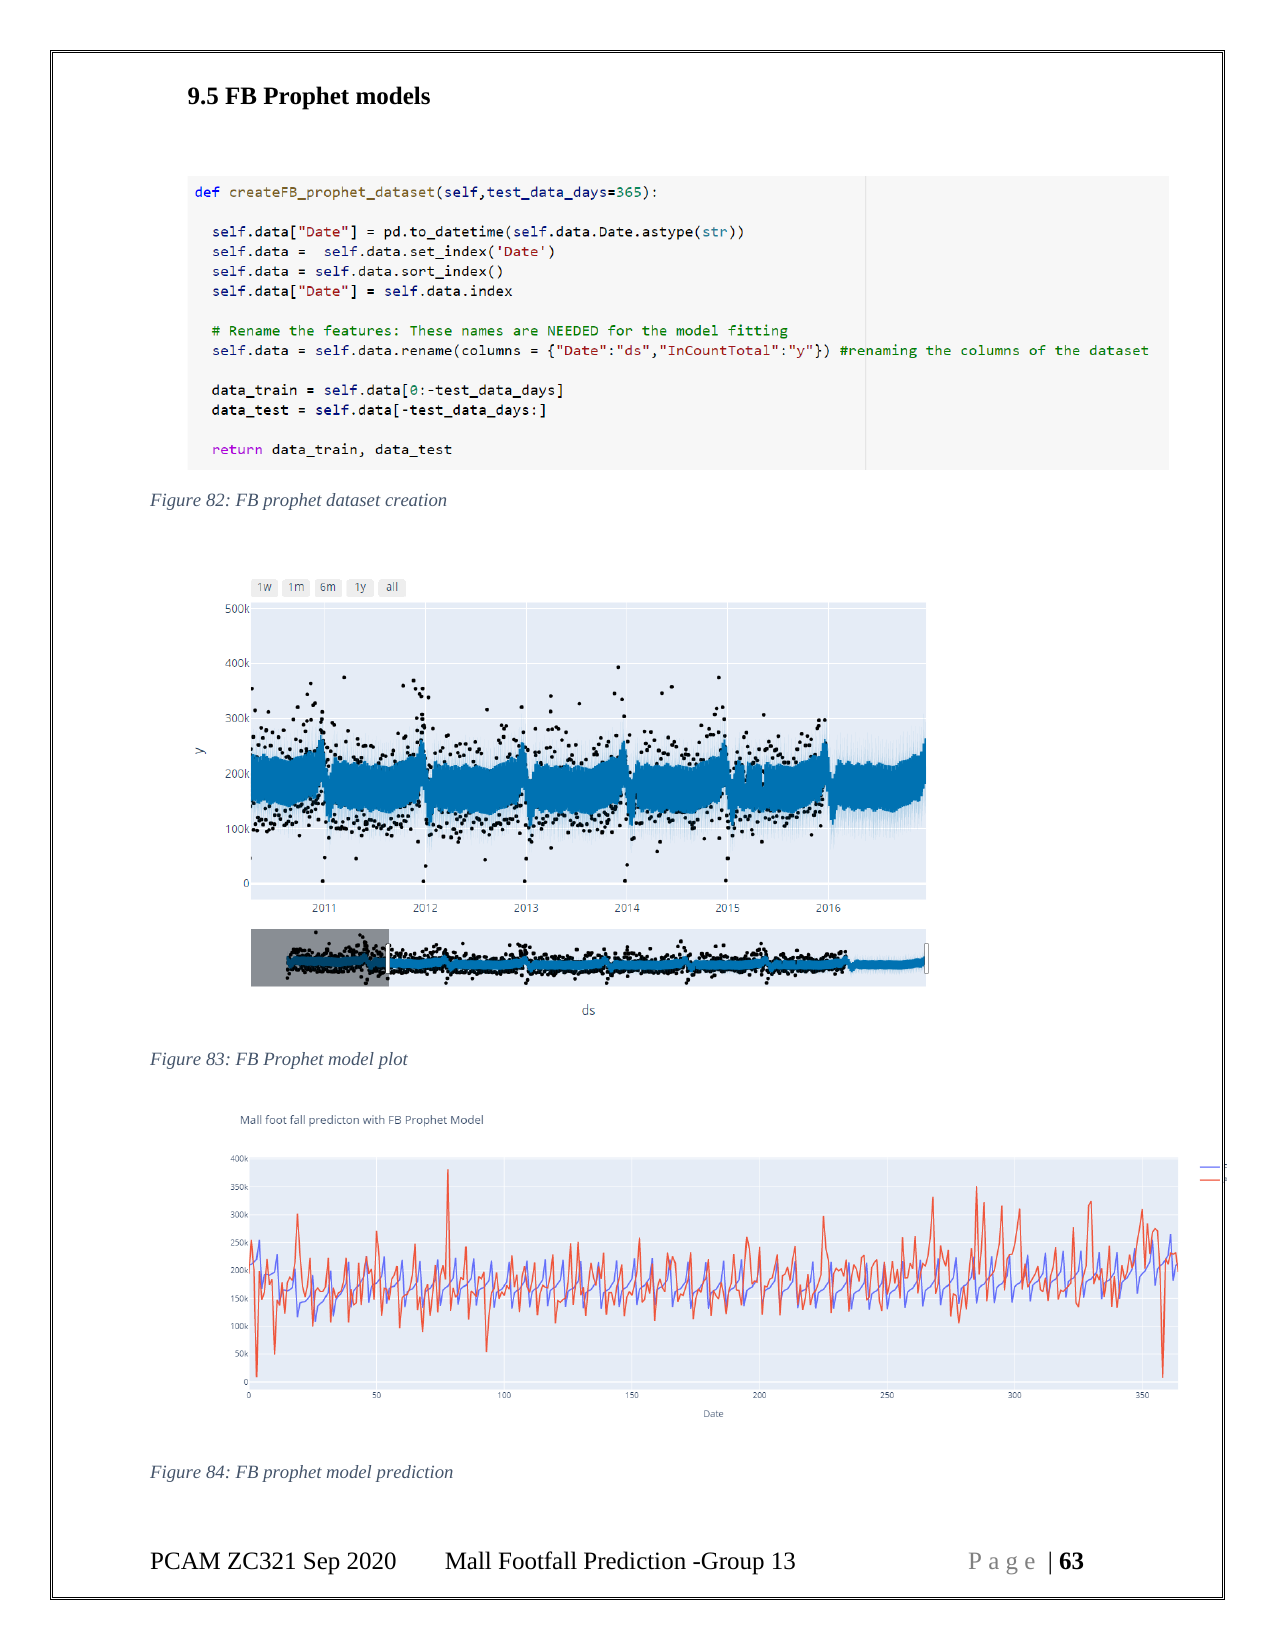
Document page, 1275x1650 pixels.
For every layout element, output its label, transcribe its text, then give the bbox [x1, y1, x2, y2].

picture [187, 1090, 1222, 1443]
picture [187, 531, 993, 1030]
list FB Prophet models [187, 81, 1131, 110]
picture [1225, 1090, 1234, 1443]
picture [187, 176, 1169, 470]
